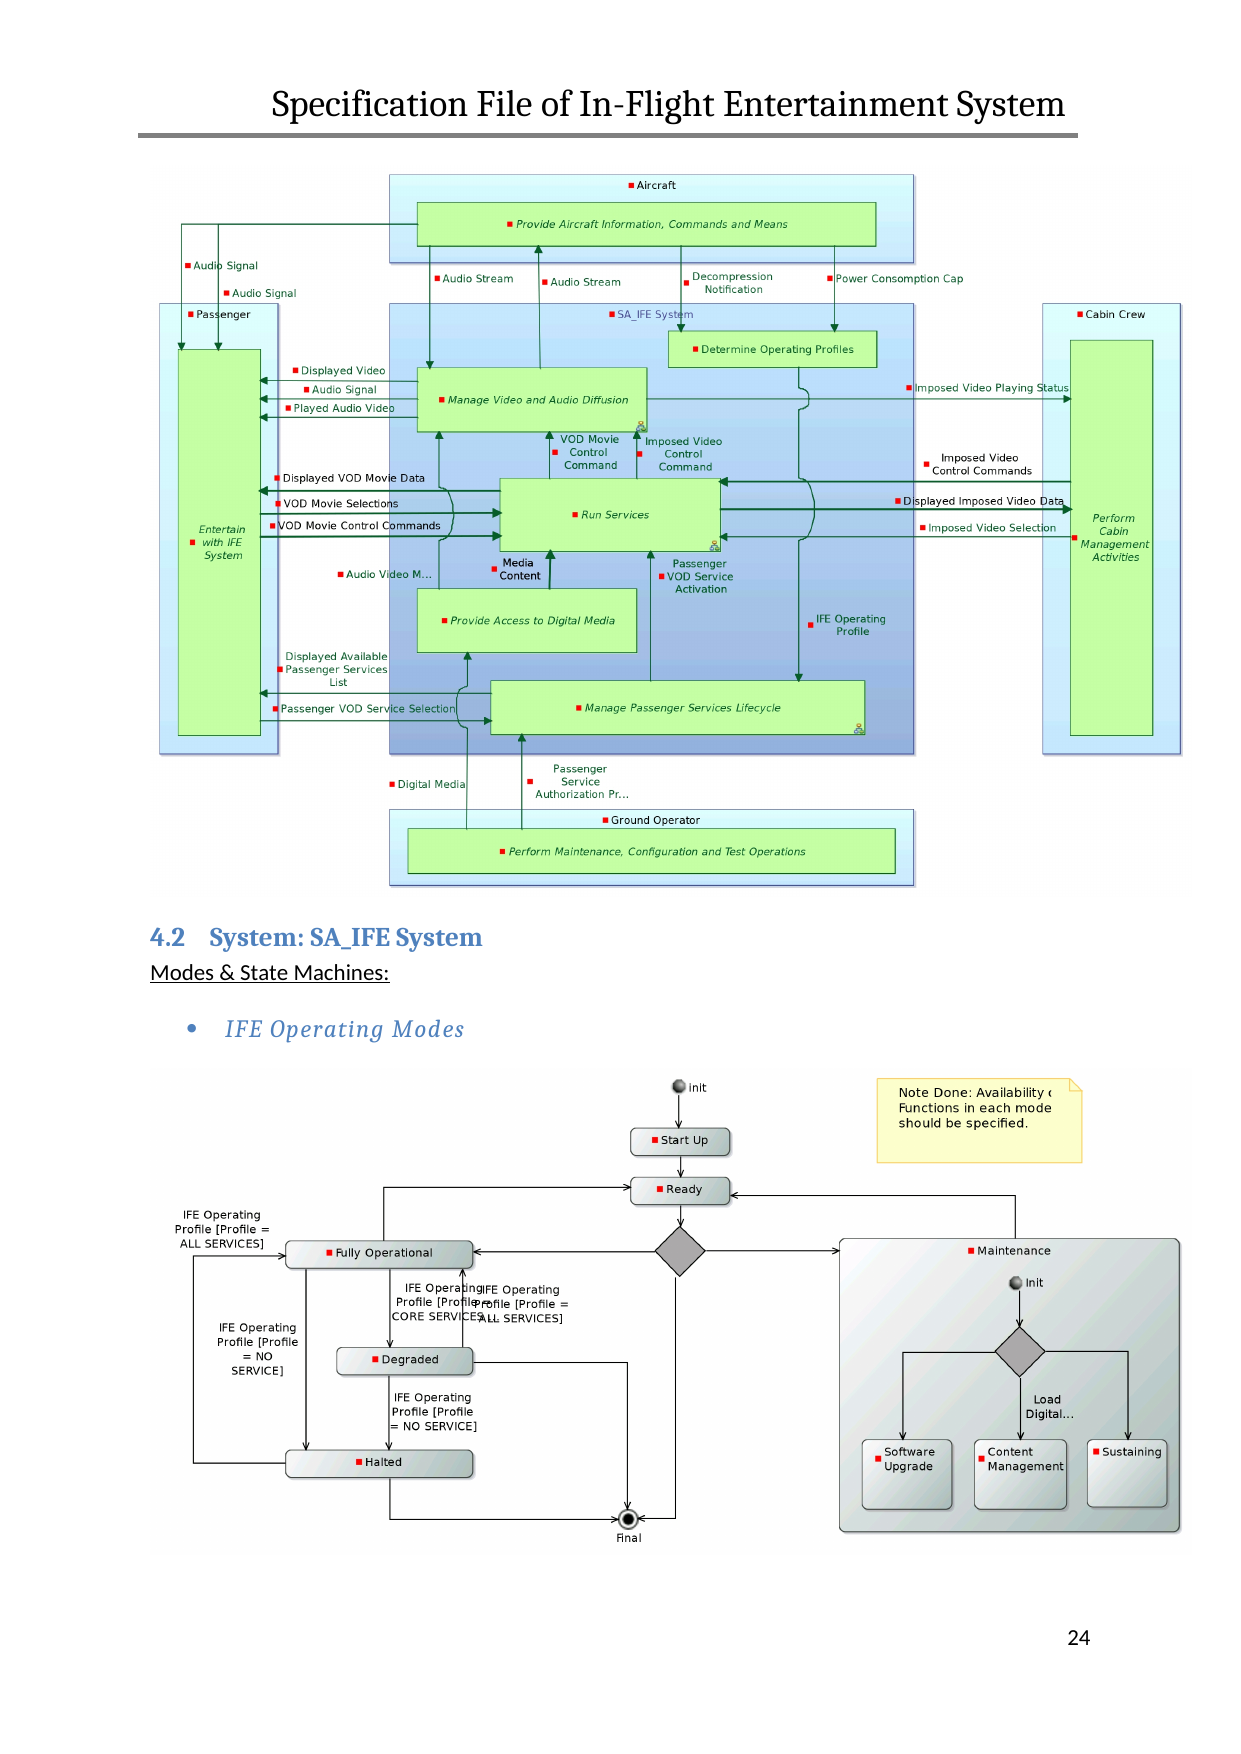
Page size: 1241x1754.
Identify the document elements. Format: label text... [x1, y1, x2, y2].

picture [150, 165, 1192, 897]
picture [150, 1068, 1192, 1555]
subtitle IFE Operating Modes [187, 1015, 1090, 1044]
subtitle System: SA_IFE System [150, 922, 1090, 953]
text Modes & State Machines: [150, 958, 1090, 986]
